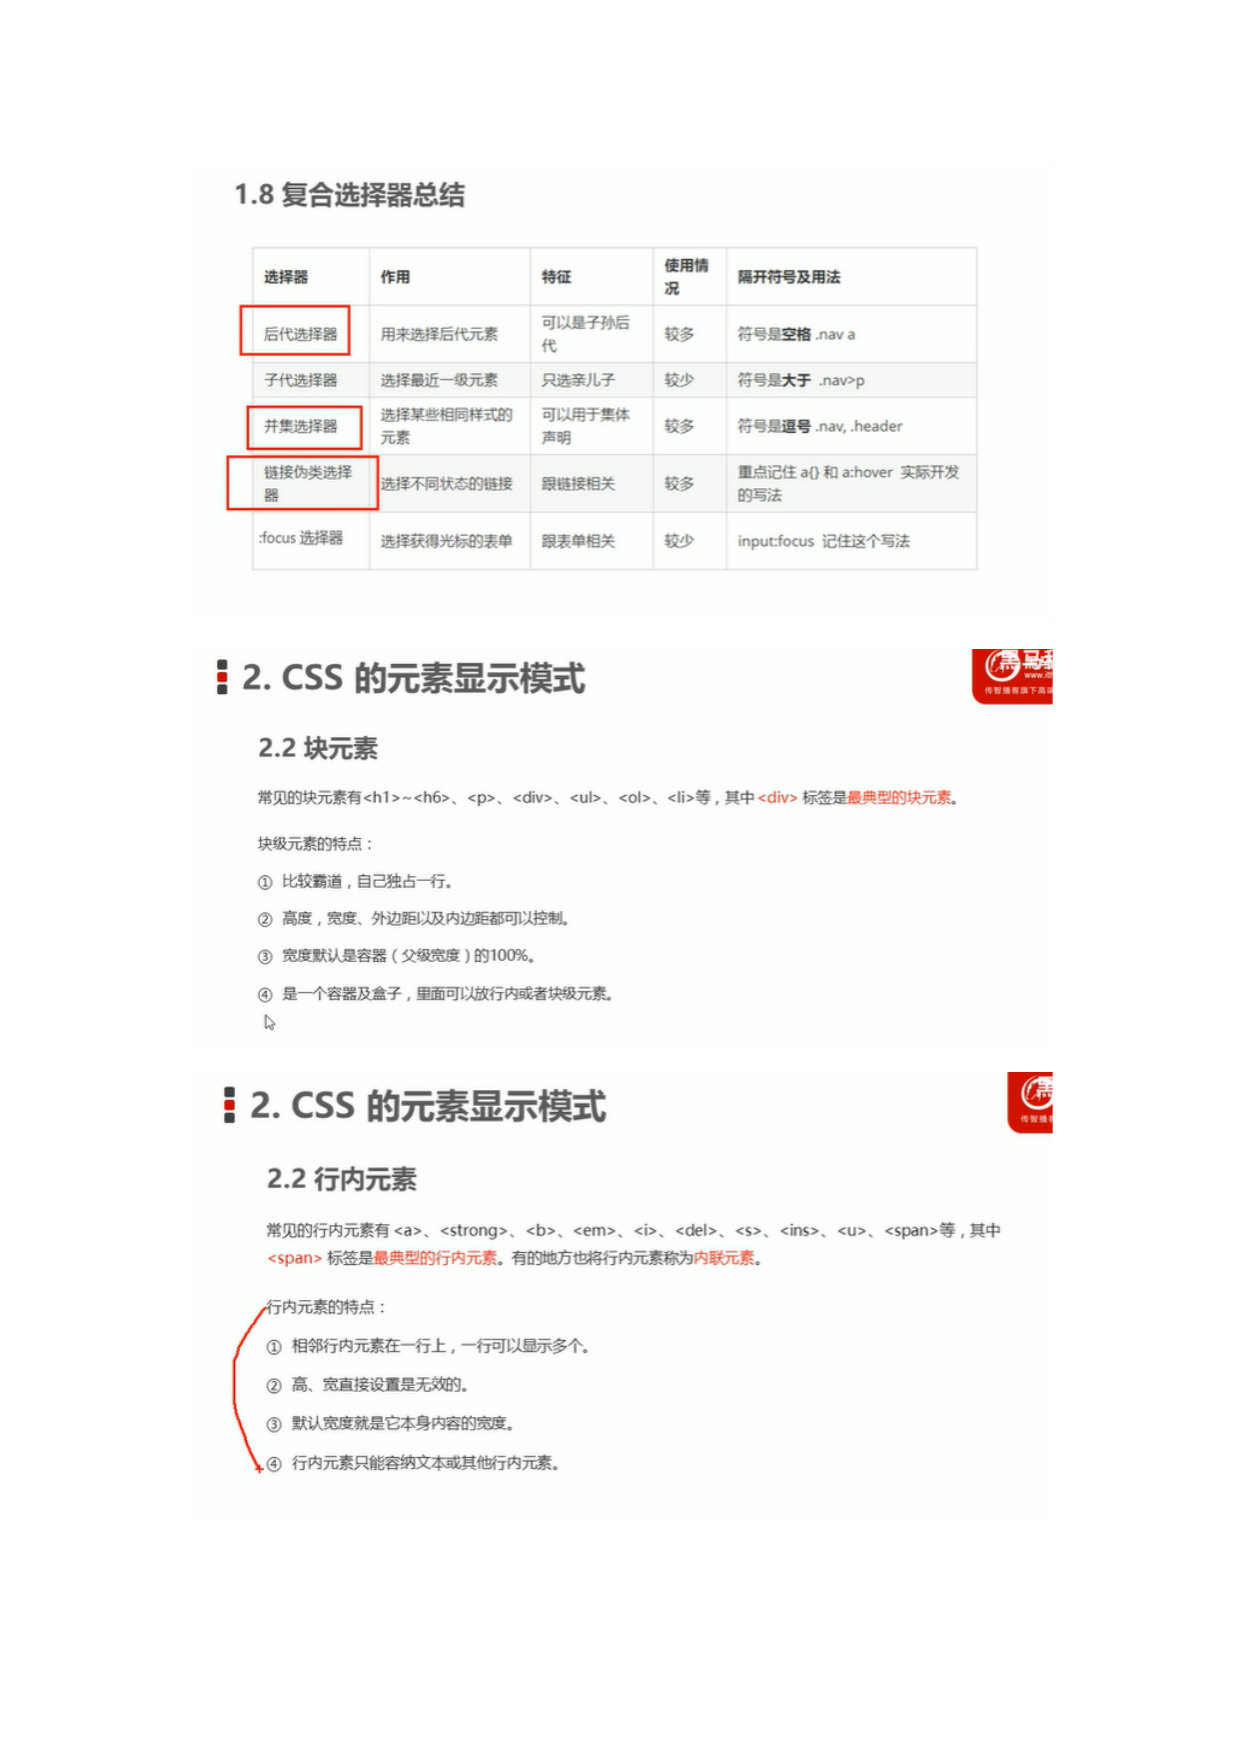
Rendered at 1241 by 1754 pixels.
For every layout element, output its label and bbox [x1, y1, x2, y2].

picture [187, 649, 1053, 1042]
picture [187, 1072, 1053, 1521]
picture [187, 162, 1053, 622]
